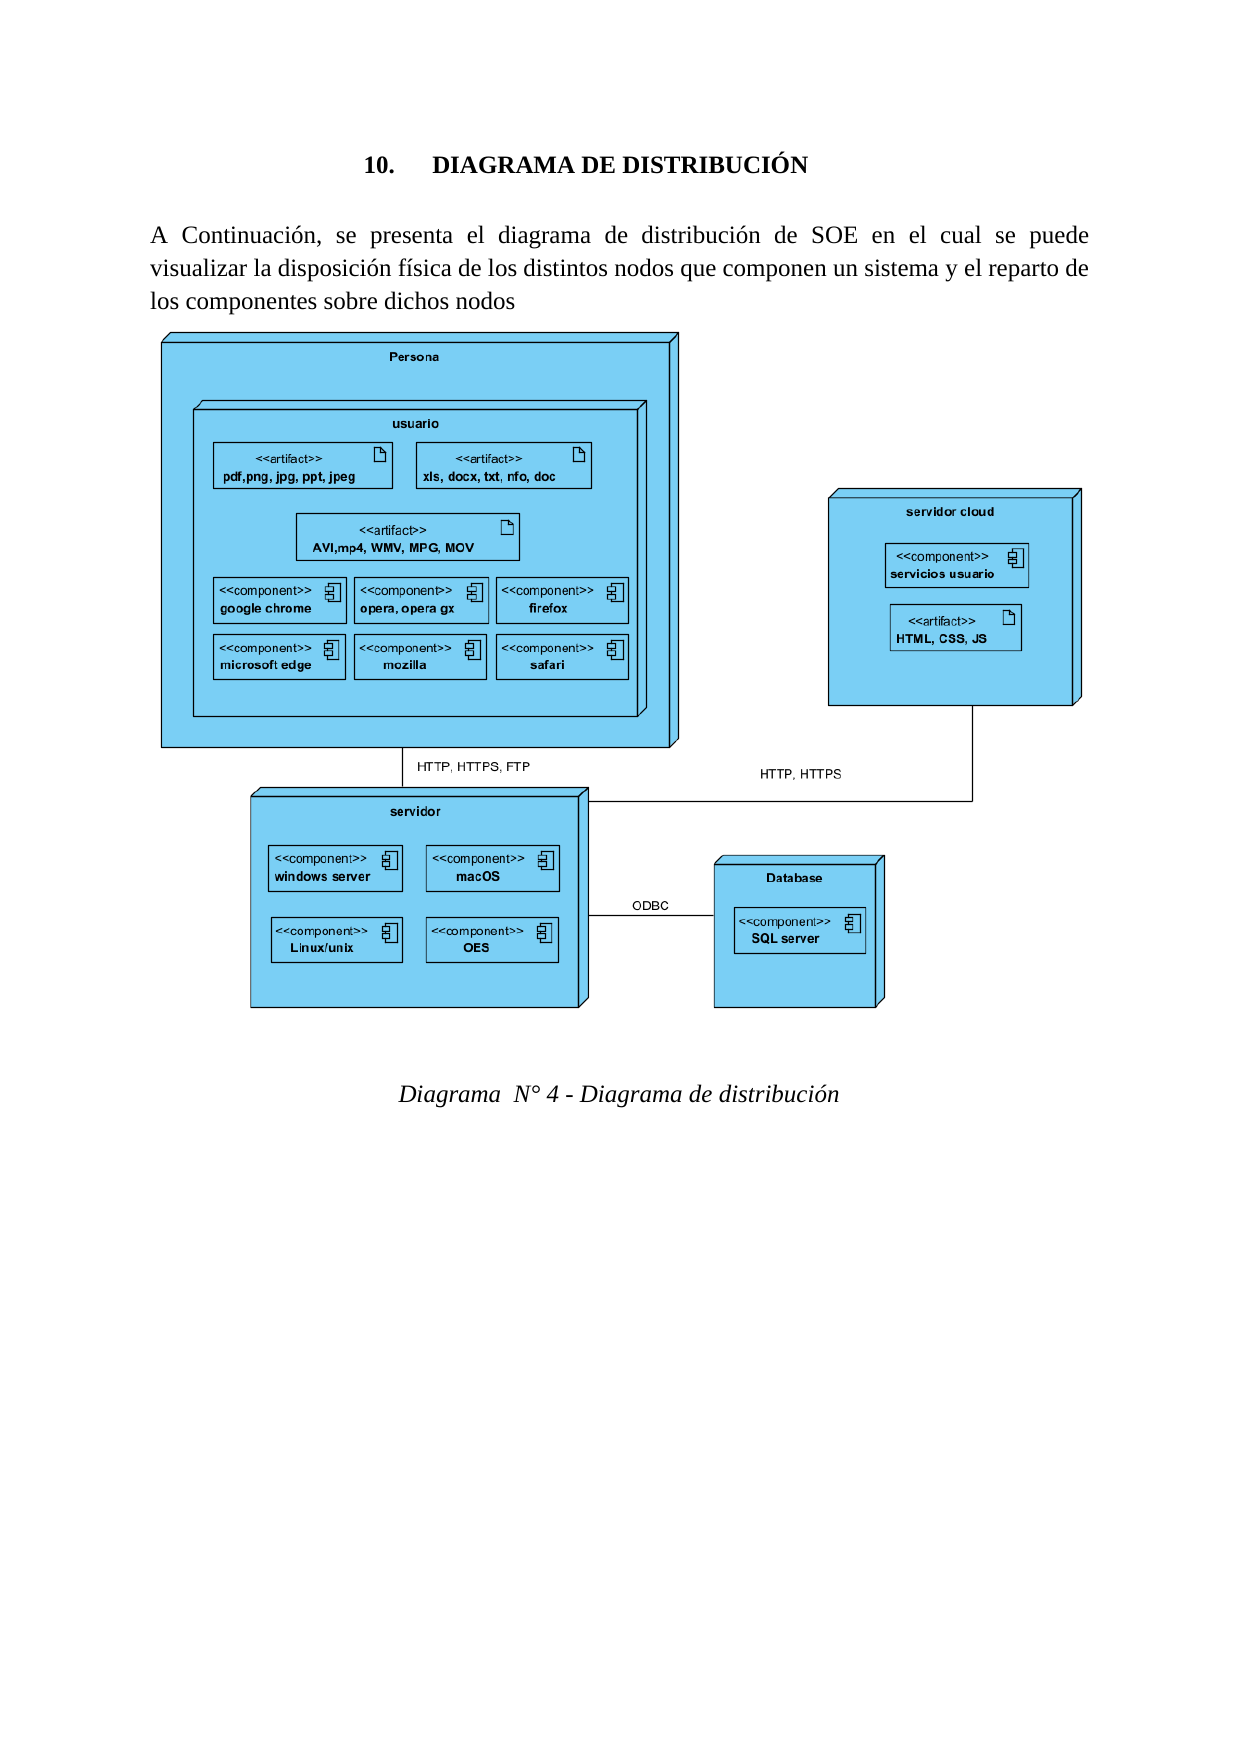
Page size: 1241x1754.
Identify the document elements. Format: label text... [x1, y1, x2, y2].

text Diagrama N° 4 - Diagrama de distribución [150, 1079, 1090, 1107]
text DIAGRAMA DE DISTRIBUCIÓN [112, 150, 1090, 179]
text A Continuación, se presenta el diagrama de distribución de SOE en el cual se puede visualizar la disposición física de los distintos nodos que componen un sistema y el reparto de los componentes sobre dichos nodos [150, 220, 1090, 315]
picture [150, 319, 1091, 1022]
